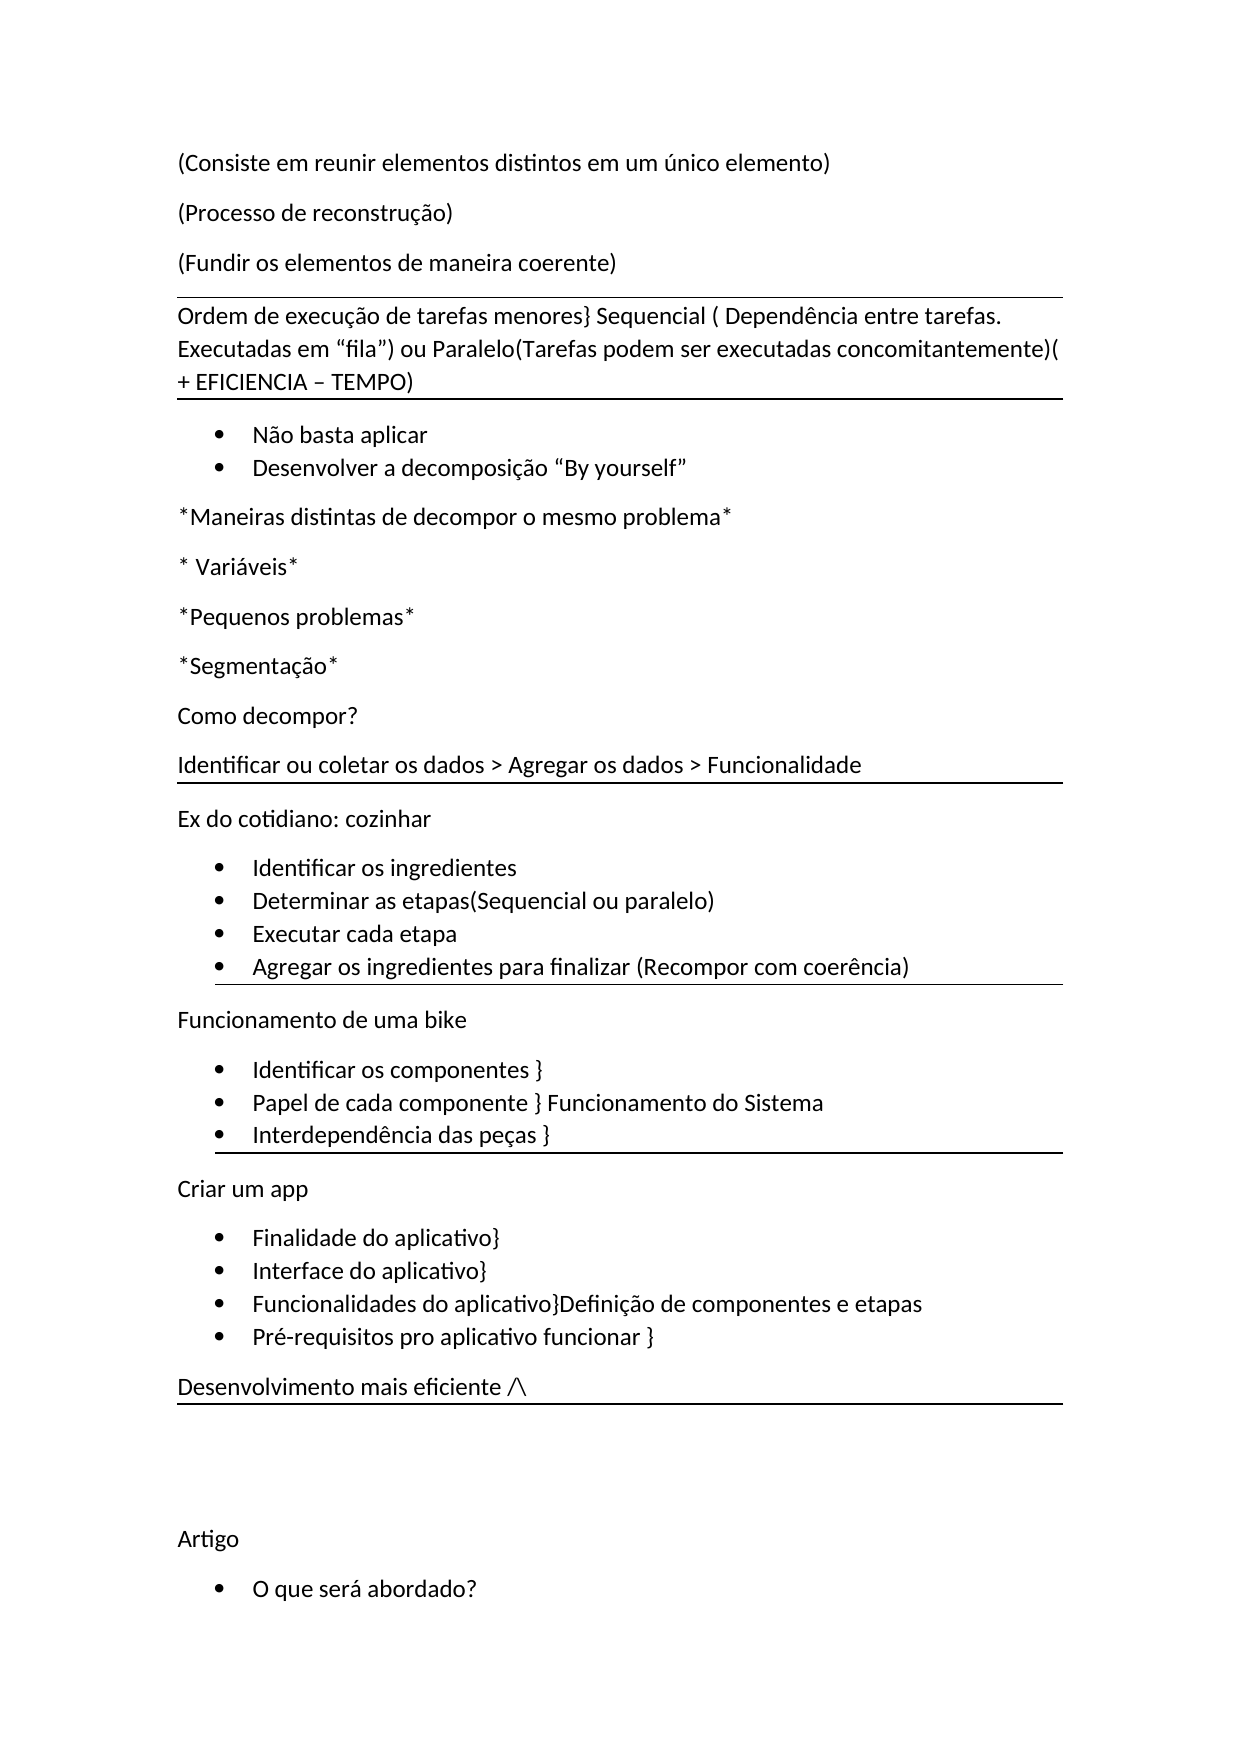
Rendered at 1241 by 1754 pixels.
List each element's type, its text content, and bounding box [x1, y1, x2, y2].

text Criar um app [177, 1173, 1063, 1203]
text Identificar ou coletar os dados > Agregar os dados > Funcionalidade [177, 749, 1063, 782]
list Executar cada etapa [215, 918, 1063, 949]
list Agregar os ingredientes para finalizar (Recompor com coerência) [215, 951, 1063, 984]
list Não basta aplicar [215, 419, 1063, 449]
text (Fundir os elementos de maneira coerente) [177, 247, 1063, 277]
text Funcionamento de uma bike [177, 1004, 1063, 1035]
list Identificar os componentes } [215, 1054, 1063, 1084]
text Ex do cotidiano: cozinhar [177, 803, 1063, 833]
text Como decompor? [177, 700, 1063, 730]
text (Processo de reconstrução) [177, 197, 1063, 228]
list Finalidade do aplicativo} [215, 1222, 1063, 1253]
list Funcionalidades do aplicativo}Definição de componentes e etapas [215, 1288, 1063, 1319]
list Interdependência das peças } [215, 1120, 1063, 1152]
list Interface do aplicativo} [215, 1255, 1063, 1286]
list Determinar as etapas(Sequencial ou paralelo) [215, 885, 1063, 916]
text *Maneiras distintas de decompor o mesmo problema* [177, 502, 1063, 532]
text *Pequenos problemas* [177, 601, 1063, 631]
text *Segmentação* [177, 650, 1063, 681]
text Desenvolvimento mais eficiente /\ [177, 1371, 1063, 1403]
list O que será abordado? [215, 1573, 1063, 1603]
list Pré-requisitos pro aplicativo funcionar } [215, 1321, 1063, 1352]
list Identificar os ingredientes [215, 852, 1063, 883]
list Desenvolver a decomposição “By yourself” [215, 452, 1063, 482]
list Papel de cada componente } Funcionamento do Sistema [215, 1087, 1063, 1117]
text (Consiste em reunir elementos distintos em um único elemento) [177, 148, 1063, 178]
text Ordem de execução de tarefas menores} Sequencial ( Dependência entre tarefas. Executadas em “fila”) ou Paralelo(Tarefas podem ser executadas concomitantemente)( + EFICIENCIA – TEMPO) [177, 298, 1063, 398]
text * Variáveis* [177, 551, 1063, 582]
text Artigo [177, 1523, 1063, 1554]
